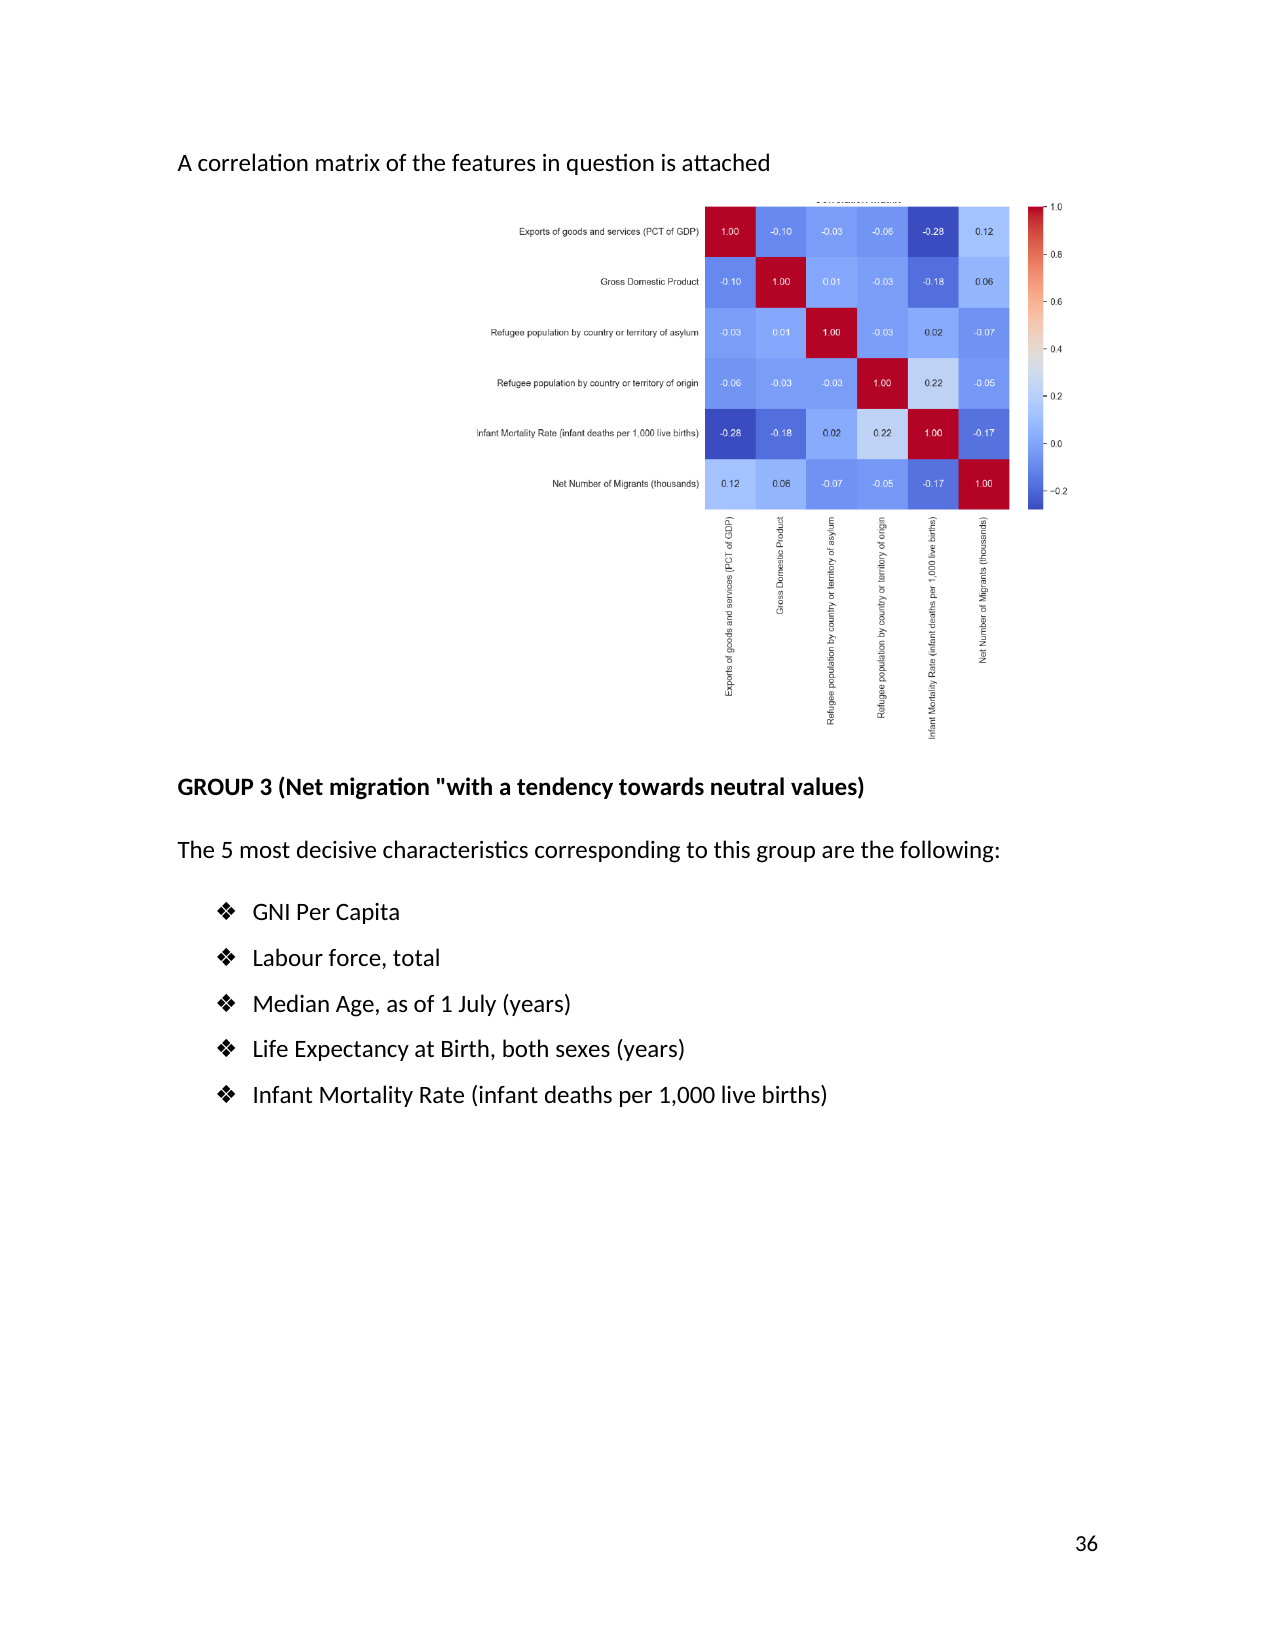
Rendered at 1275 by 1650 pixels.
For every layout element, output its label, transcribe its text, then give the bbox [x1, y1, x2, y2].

list Median Age, as of 1 July (years) [215, 988, 1098, 1018]
text GROUP 3 (Net migration "with a tendency towards neutral values) [177, 772, 1098, 802]
text A correlation matrix of the features in question is attached [177, 148, 1098, 178]
list Infant Mortality Rate (infant deaths per 1,000 live births) [215, 1079, 1098, 1110]
list Labour force, total [215, 942, 1098, 973]
text The 5 most decisive characteristics corresponding to this group are the following: [177, 834, 1098, 864]
picture [477, 202, 1068, 741]
list GNI Per Capita [215, 896, 1098, 927]
list Life Expectancy at Birth, both sexes (years) [215, 1033, 1098, 1064]
